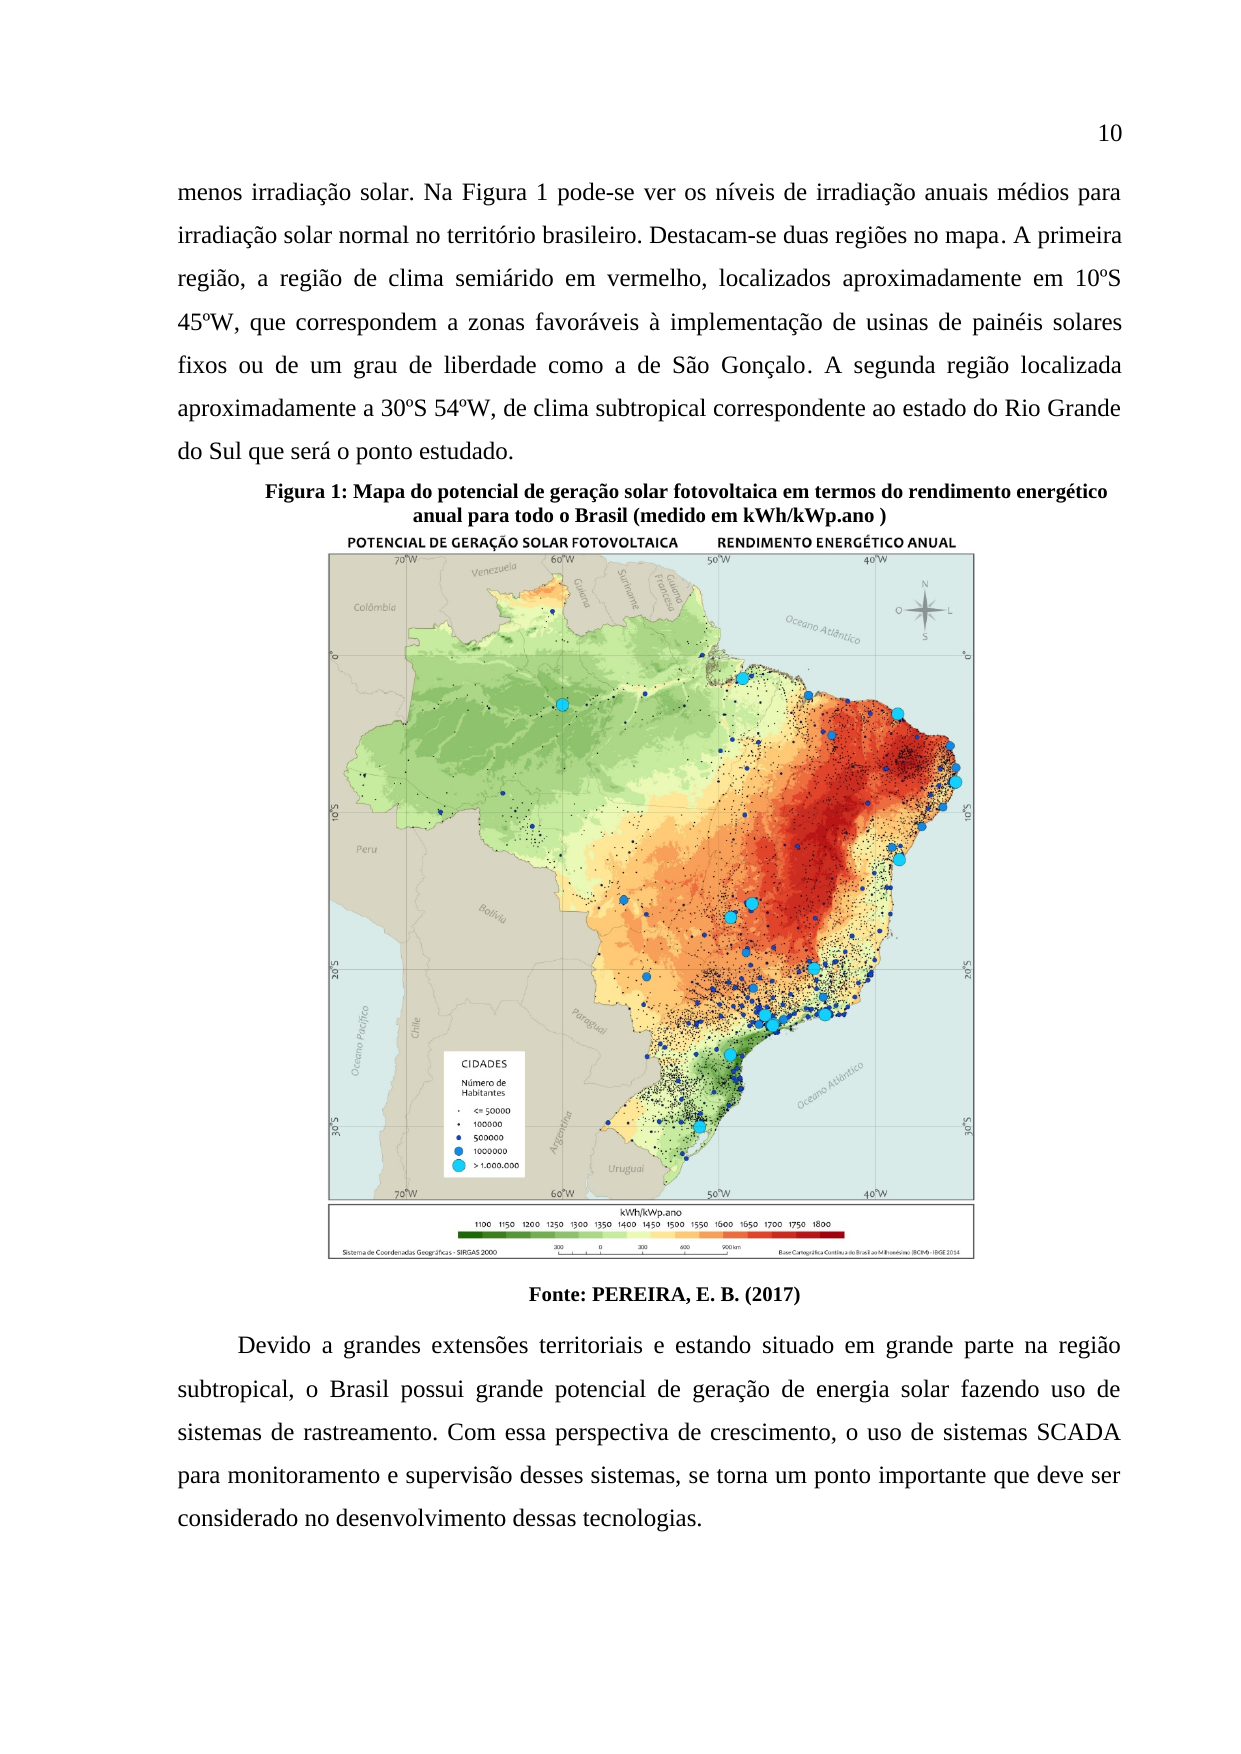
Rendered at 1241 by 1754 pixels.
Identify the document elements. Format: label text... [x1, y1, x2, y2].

text Figura 1: Mapa do potencial de geração solar fotovoltaica em termos do rendimento energético anual para todo o Brasil (medido em kWh/kWp.ano ) [177, 479, 1122, 527]
picture [312, 527, 987, 1268]
text Devido a grandes extensões territoriais e estando situado em grande parte na região subtropical, o Brasil possui grande potencial de geração de energia solar fazendo uso de sistemas de rastreamento. Com essa perspectiva de crescimento, o uso de sistemas SCADA para monitoramento e supervisão desses sistemas, se torna um ponto importante que deve ser considerado no desenvolvimento dessas tecnologias. [177, 1331, 1122, 1532]
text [177, 177, 1122, 465]
text Fonte: PEREIRA, E. B. (2017) [133, 1282, 1122, 1306]
